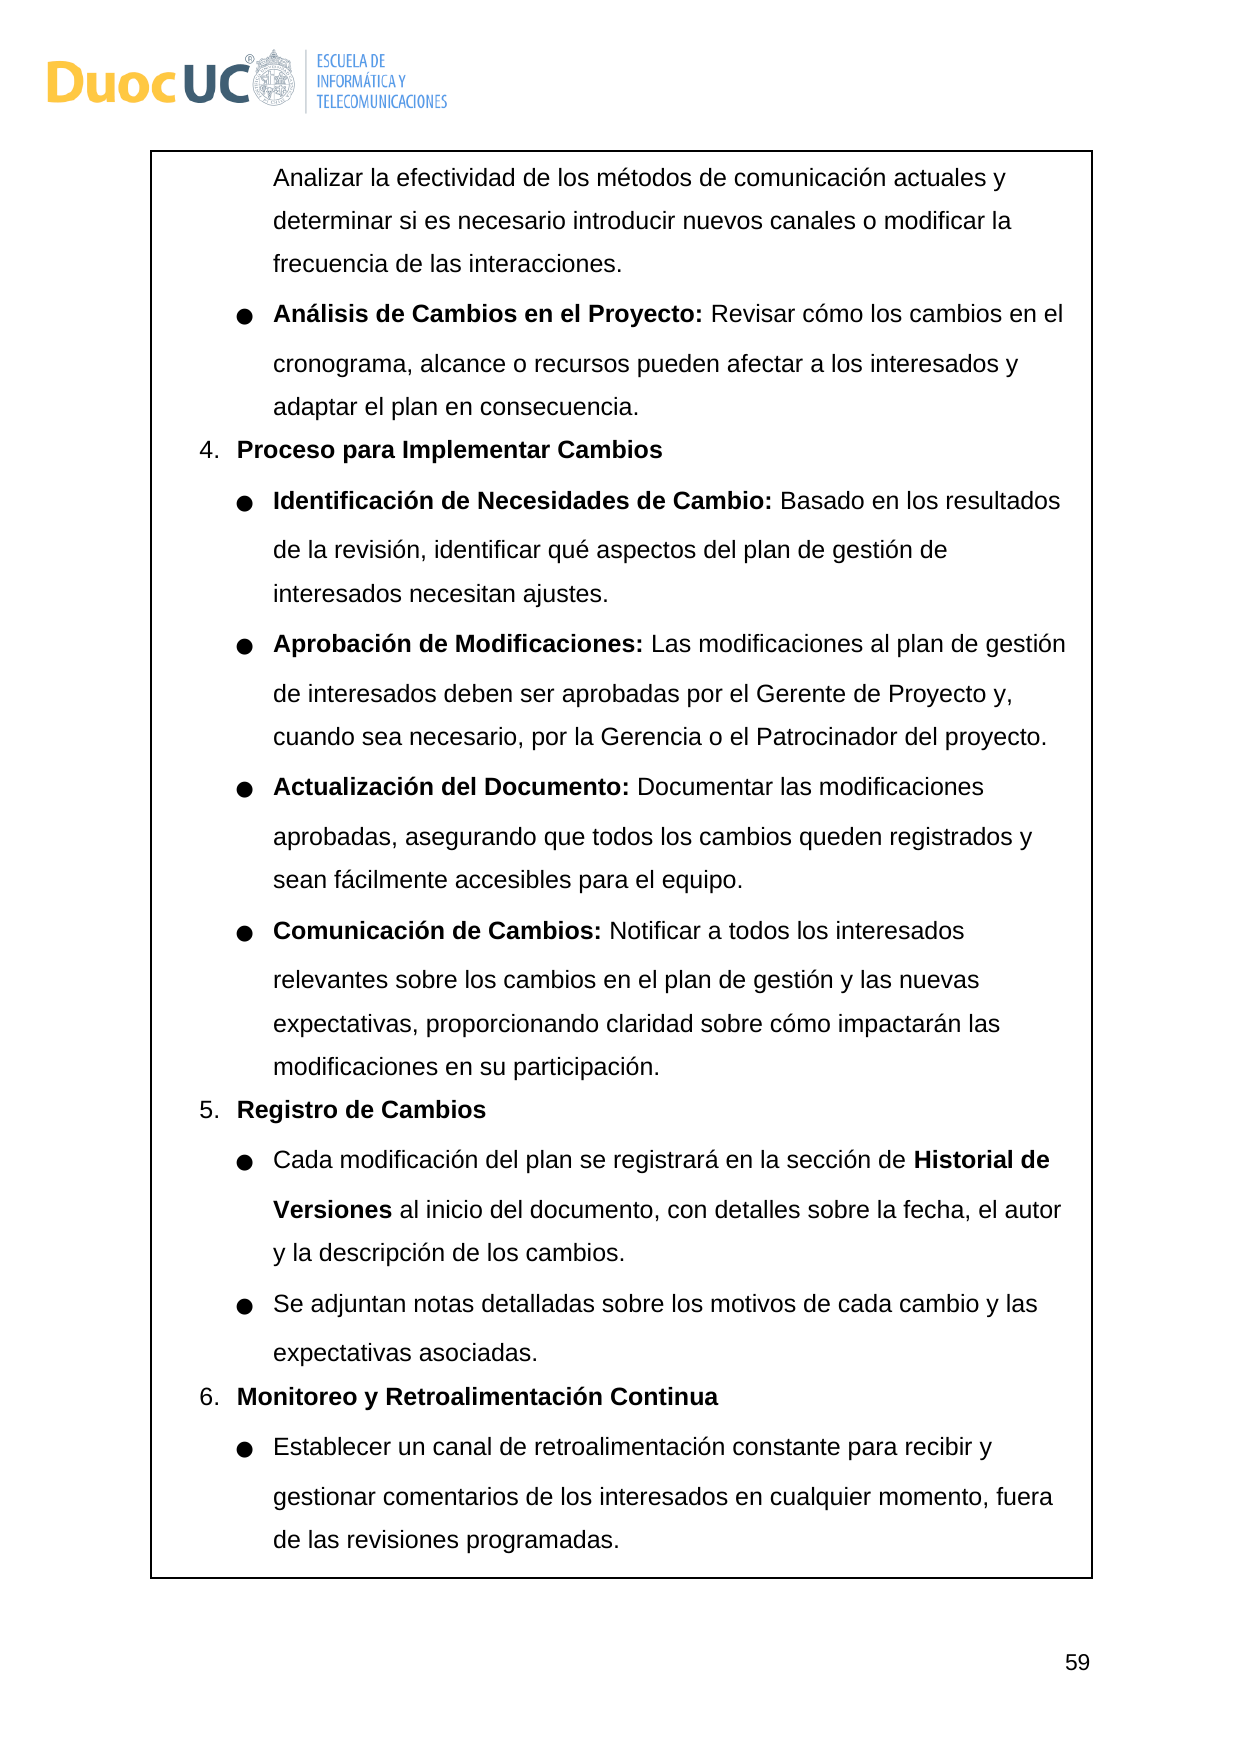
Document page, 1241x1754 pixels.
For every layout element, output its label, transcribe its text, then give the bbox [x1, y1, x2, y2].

picture [28, 11, 460, 150]
